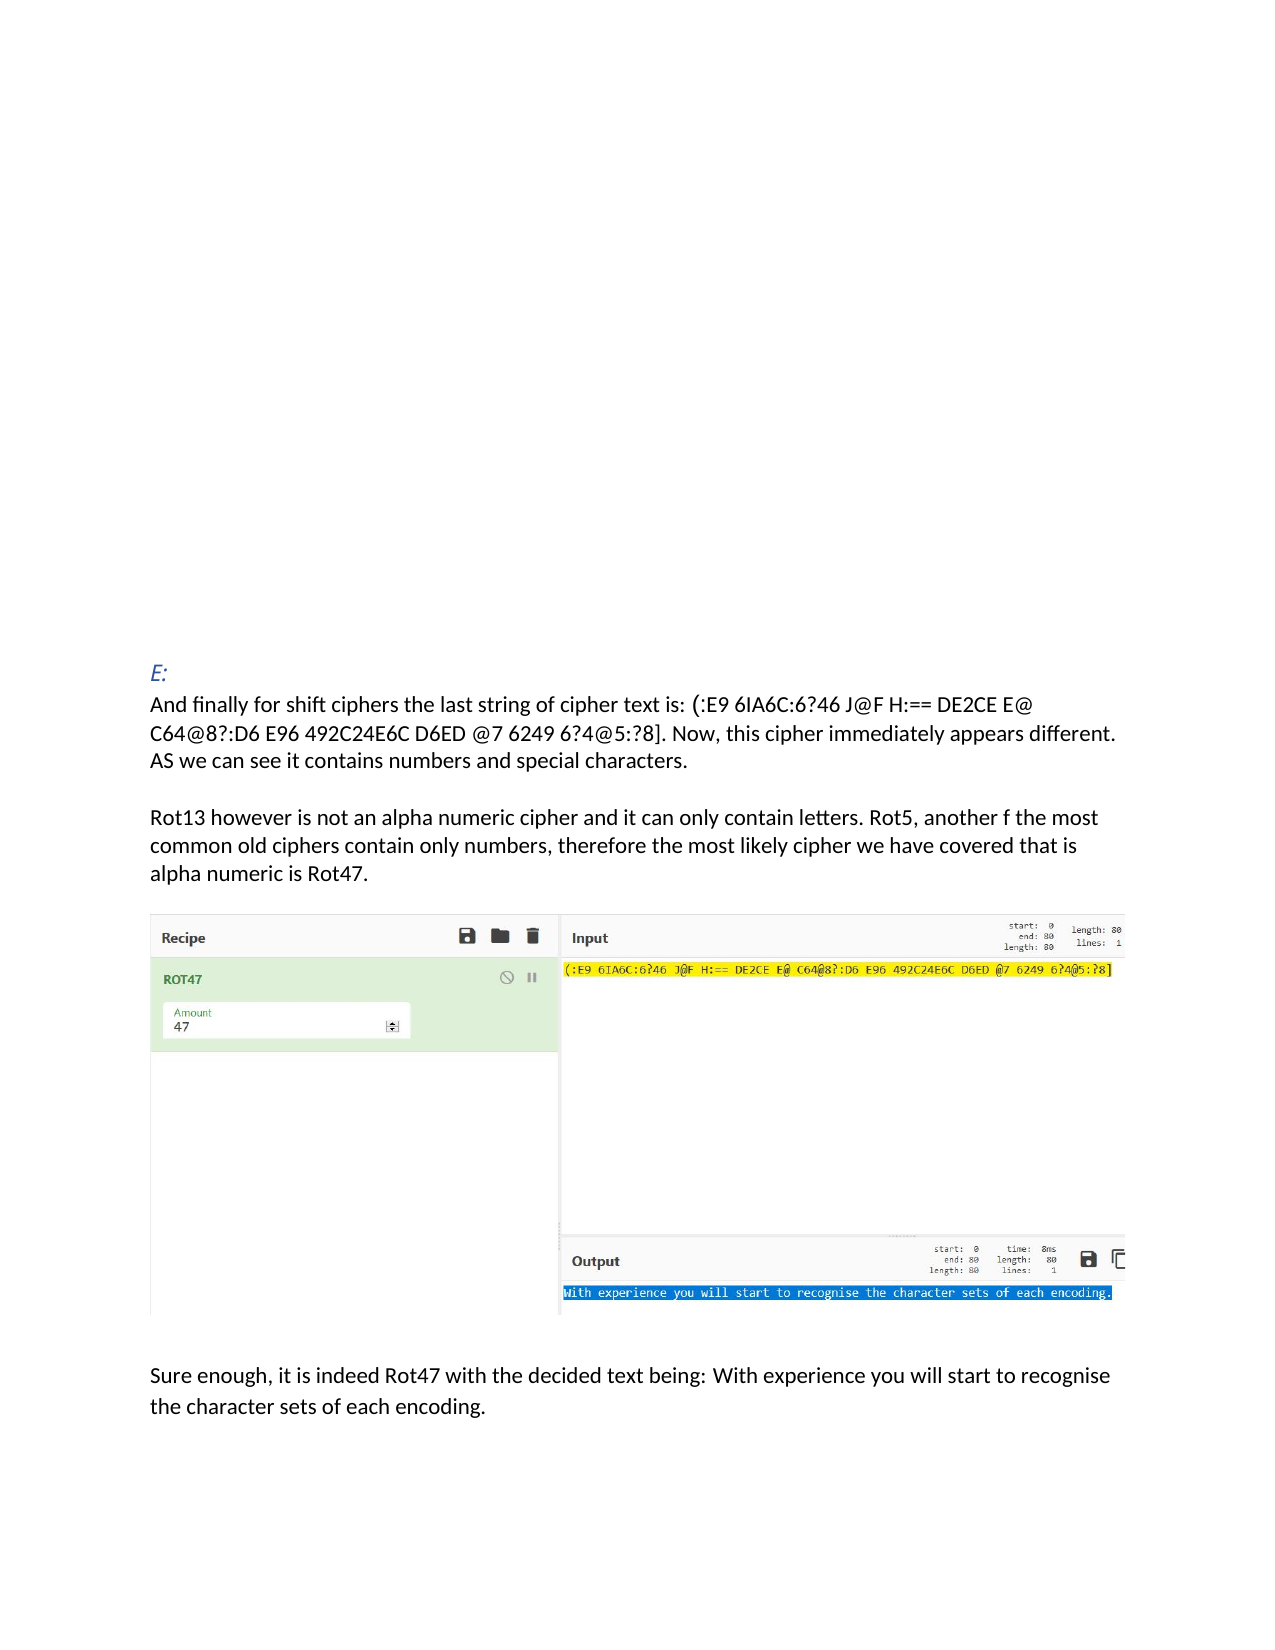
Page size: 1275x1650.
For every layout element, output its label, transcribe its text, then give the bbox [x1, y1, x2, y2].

text Sure enough, it is indeed Rot47 with the decided text being: With experience you will start to recognise the character sets of each encoding. [150, 1362, 1125, 1420]
subtitle E: [150, 657, 1125, 688]
picture [150, 914, 1125, 1315]
text And finally for shift ciphers the last string of cipher text is: (:E9 6IA6C:6?46 J@F H:== DE2CE E@ C64@8?:D6 E96 492C24E6C D6ED @7 6249 6?4@5:?8]. Now, this cipher immediately appears different. AS we can see it contains numbers and special characters. Rot13 however is not an alpha numeric cipher and it can only contain letters. Rot5, another f the most common old ciphers contain only numbers, therefore the most likely cipher we have covered that is alpha numeric is Rot47. [150, 690, 1125, 887]
